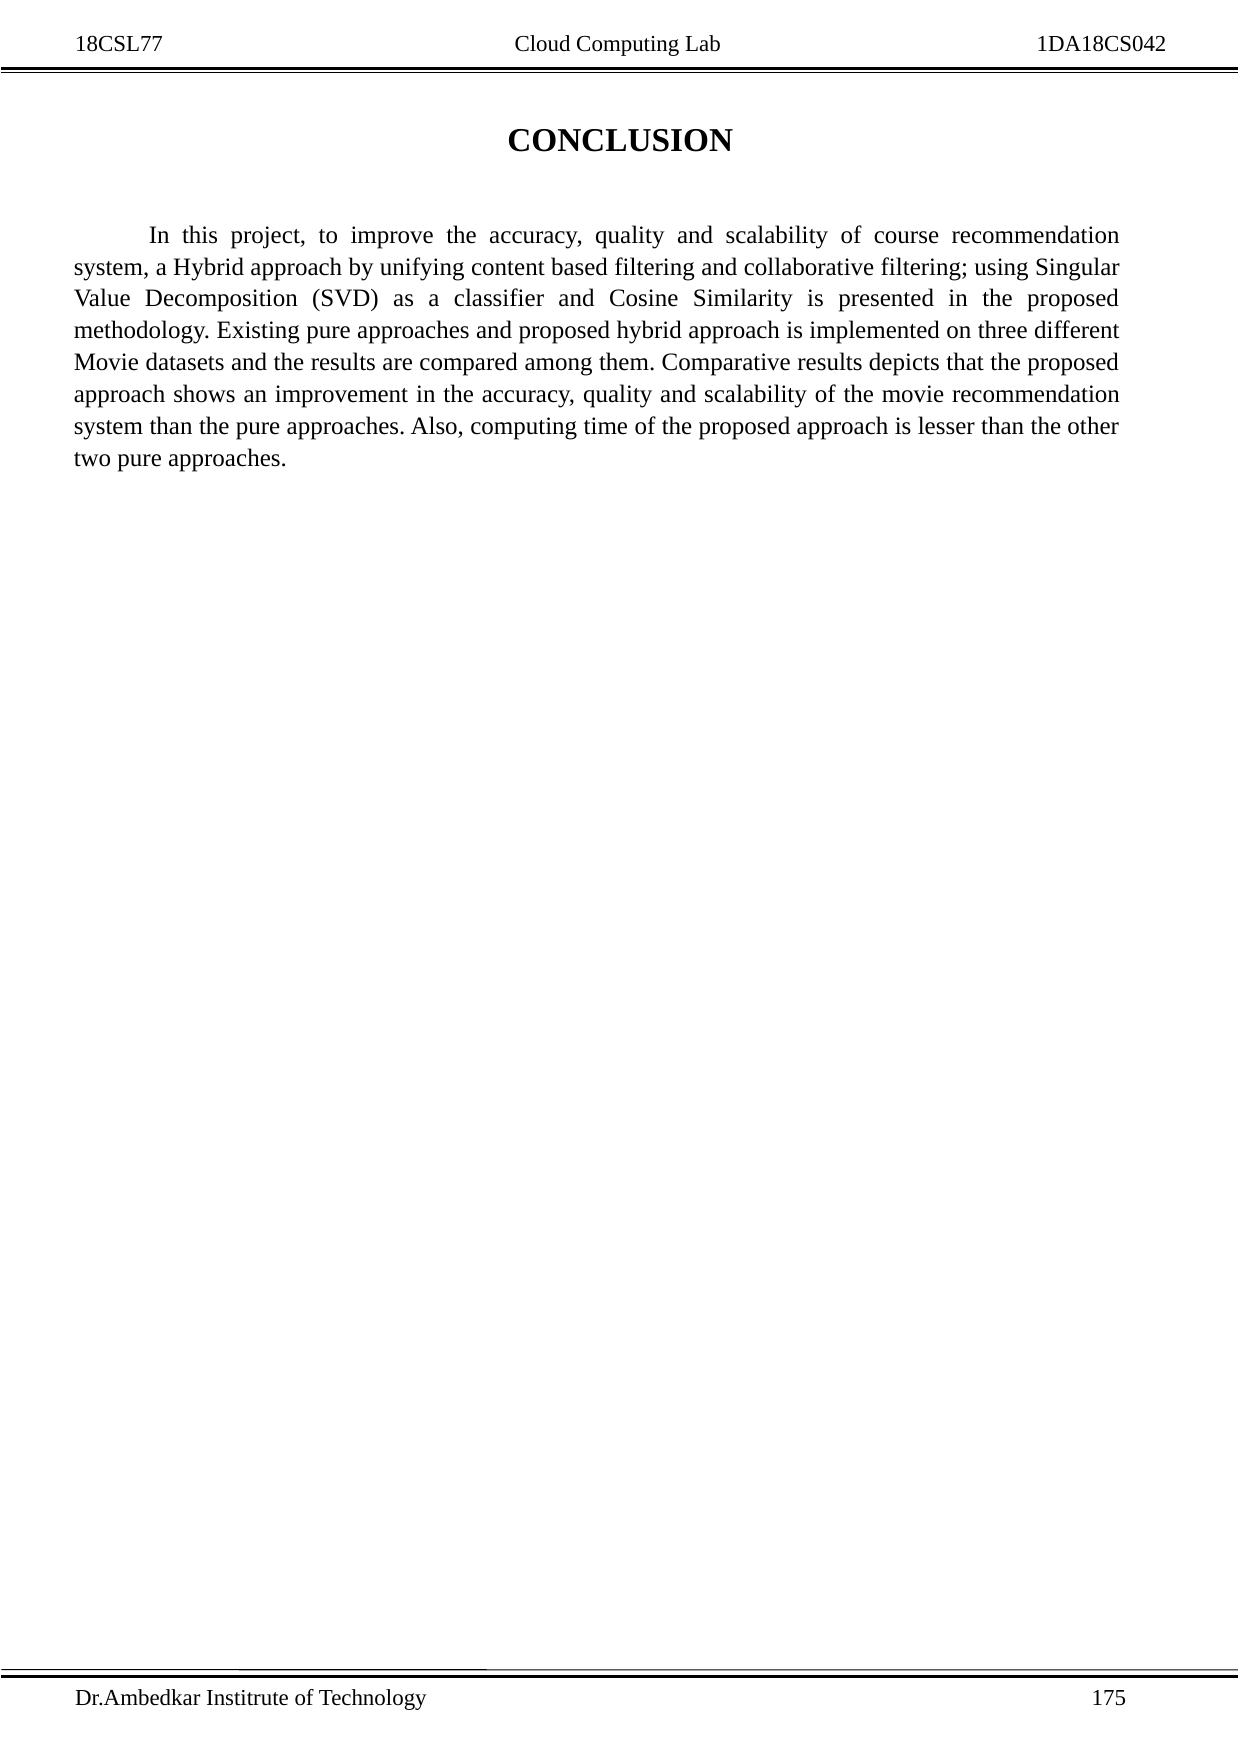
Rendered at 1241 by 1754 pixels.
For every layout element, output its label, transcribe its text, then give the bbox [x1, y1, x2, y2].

text In this project, to improve the accuracy, quality and scalability of course recommendation system, a Hybrid approach by unifying content based filtering and collaborative filtering; using Singular Value Decomposition (SVD) as a classifier and Cosine Similarity is presented in the proposed methodology. Existing pure approaches and proposed hybrid approach is implemented on three different Movie datasets and the results are compared among them. Comparative results depicts that the proposed approach shows an improvement in the accuracy, quality and scalability of the movie recommendation system than the pure approaches. Also, computing time of the proposed approach is lesser than the other two pure approaches. [73, 220, 1121, 472]
subtitle CONCLUSION [119, 121, 1121, 159]
